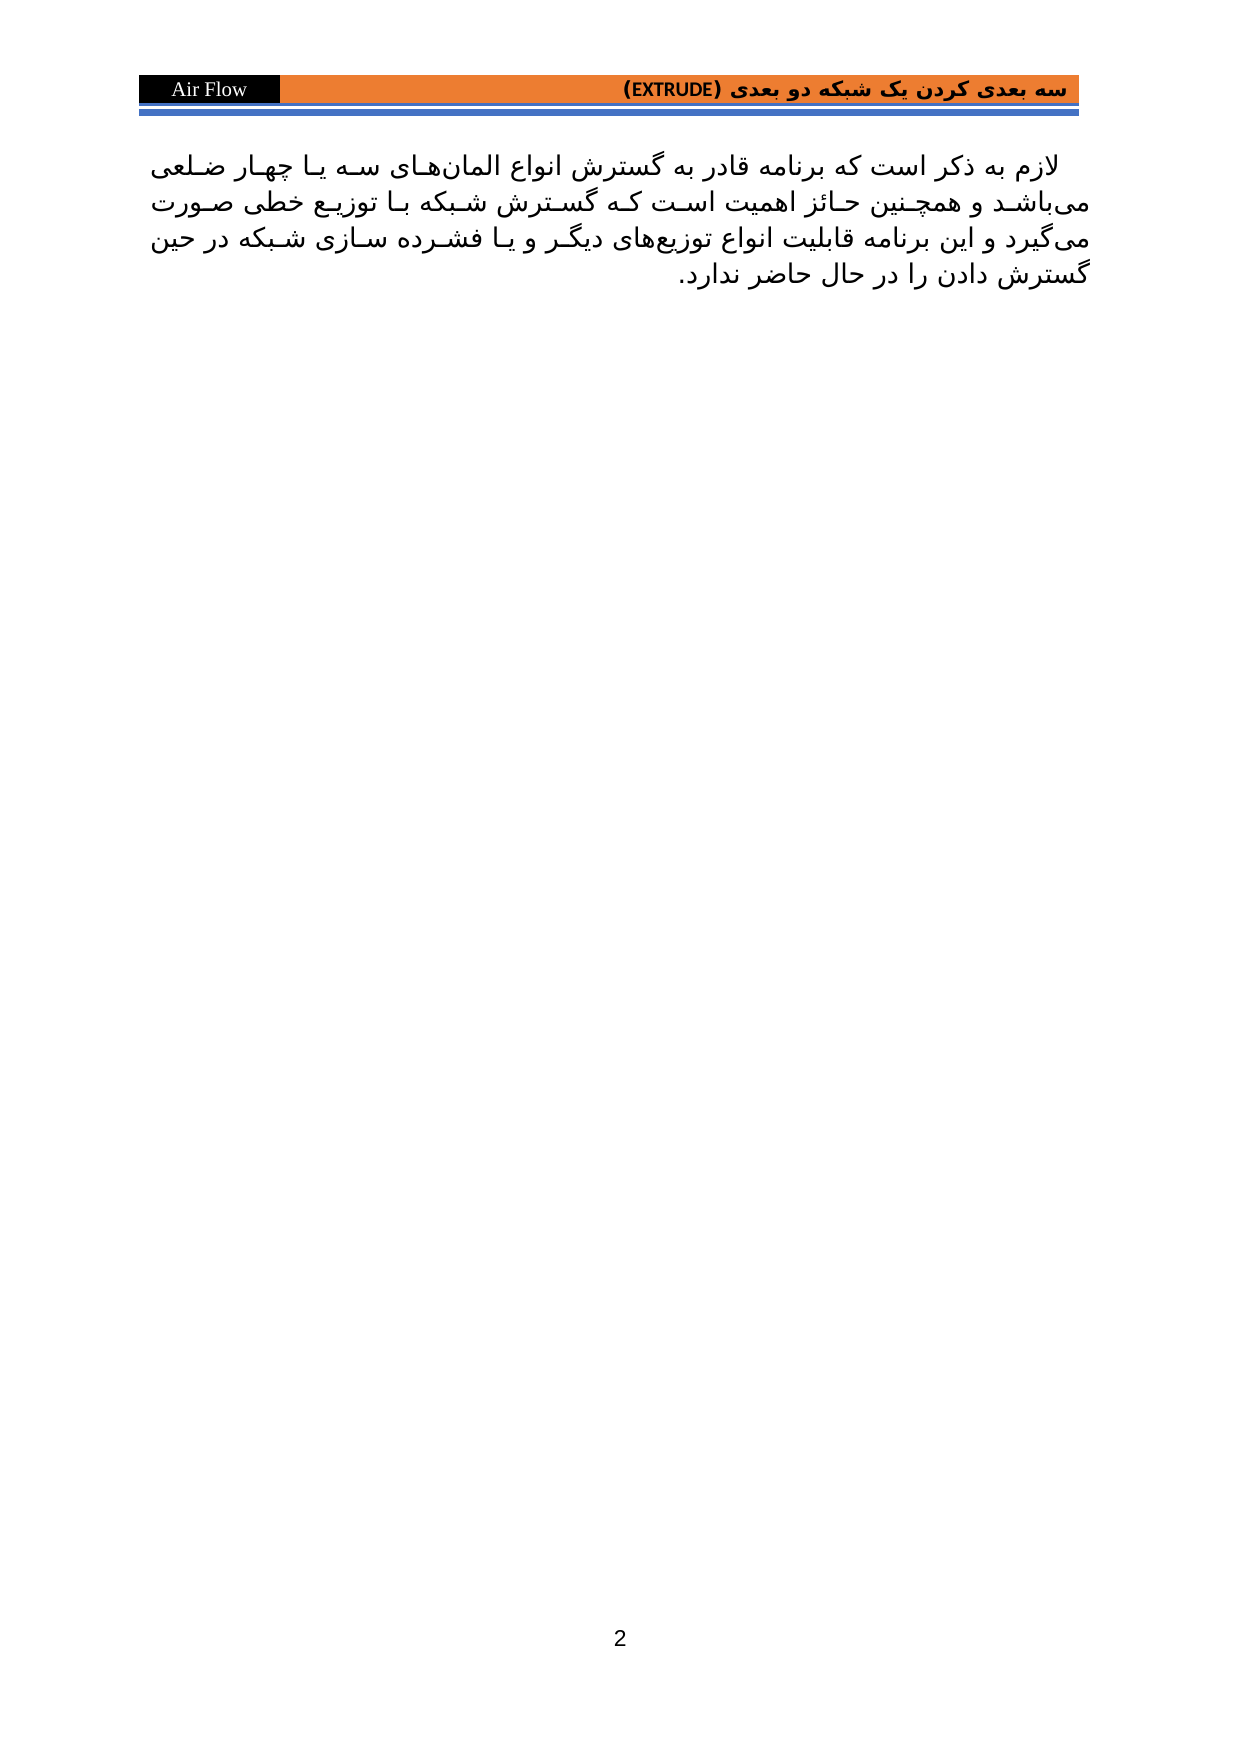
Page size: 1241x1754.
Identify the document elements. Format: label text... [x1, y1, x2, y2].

text لازم به ذکر است که برنامه قادر به گسترش انواع المان‌های سه یا چهار ضلعی می‌باشد و همچنین حائز اهمیت است که گسترش شبکه با توزیع خطی صورت می‌گیرد و این برنامه قابلیت انواع توزیع‌های دیگر و یا فشرده سازی شبکه در حین گسترش دادن را در حال حاضر ندارد. [150, 150, 1090, 290]
